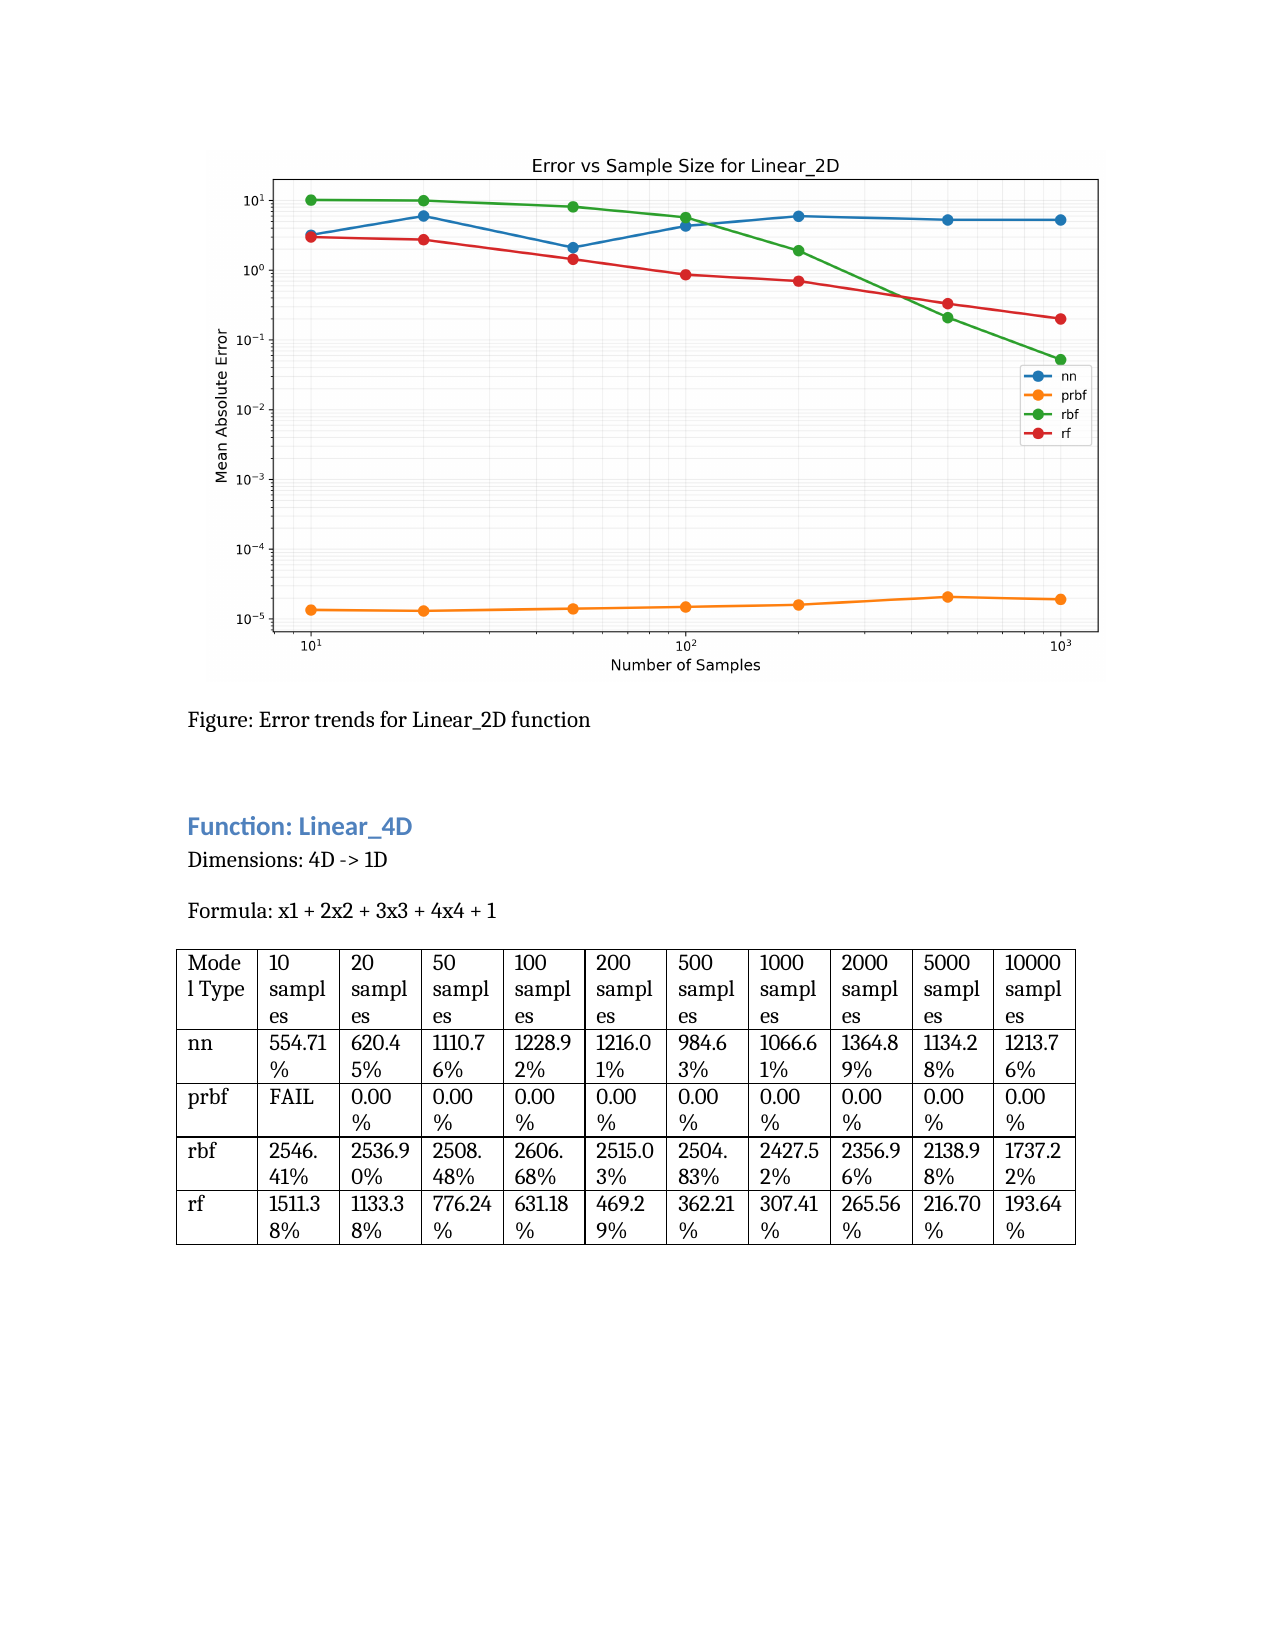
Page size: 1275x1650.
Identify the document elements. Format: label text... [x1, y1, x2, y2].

table_cell 1364.89% [831, 1030, 912, 1083]
table_cell 2138.98% [913, 1138, 993, 1190]
table_cell 631.18% [504, 1191, 584, 1244]
table_cell 984.63% [667, 1030, 748, 1083]
table_cell rbf [177, 1138, 257, 1190]
table_header 1000 samples [749, 950, 830, 1029]
table_cell 554.71% [258, 1030, 339, 1083]
table_cell 1133.38% [340, 1191, 421, 1244]
text Formula: x1 + 2x2 + 3x3 + 4x4 + 1 [187, 898, 1087, 924]
table_cell 2536.90% [340, 1138, 421, 1190]
table_cell 1737.22% [994, 1138, 1075, 1190]
table_cell FAIL [258, 1084, 339, 1136]
table_cell 2546.41% [258, 1138, 339, 1190]
table_cell 1066.61% [749, 1030, 830, 1083]
table_cell 0.00% [749, 1084, 830, 1136]
table_cell 620.45% [340, 1030, 421, 1083]
table_cell 1216.01% [586, 1030, 666, 1083]
table_cell 0.00% [913, 1084, 993, 1136]
text Figure: Error trends for Linear_2D function [187, 707, 1087, 733]
table_header 100 samples [504, 950, 584, 1029]
table_cell 0.00% [994, 1084, 1075, 1136]
table_cell 2508.48% [422, 1138, 503, 1190]
table_cell 265.56% [831, 1191, 912, 1244]
table_cell 0.00% [667, 1084, 748, 1136]
table_header 200 samples [586, 950, 666, 1029]
table_cell 2504.83% [667, 1138, 748, 1190]
table_cell 0.00% [340, 1084, 421, 1136]
table_cell 1511.38% [258, 1191, 339, 1244]
table_cell 1213.76% [994, 1030, 1075, 1083]
table_header 50 samples [422, 950, 503, 1029]
table_cell 1134.28% [913, 1030, 993, 1083]
table_cell 0.00% [586, 1084, 666, 1136]
table_cell 193.64% [994, 1191, 1075, 1244]
table_header 500 samples [667, 950, 748, 1029]
table_cell rf [177, 1191, 257, 1244]
table_cell 1228.92% [504, 1030, 584, 1083]
table_header Model Type [177, 950, 257, 1029]
table_cell 0.00% [831, 1084, 912, 1136]
table_header 2000 samples [831, 950, 912, 1029]
table_cell 216.70% [913, 1191, 993, 1244]
table_cell 0.00% [422, 1084, 503, 1136]
table_cell 2356.96% [831, 1138, 912, 1190]
table_cell 2427.52% [749, 1138, 830, 1190]
table_header 10000 samples [994, 950, 1075, 1029]
table_cell 469.29% [586, 1191, 666, 1244]
table_cell 2606.68% [504, 1138, 584, 1190]
table_cell 0.00% [504, 1084, 584, 1136]
table_cell prbf [177, 1084, 257, 1136]
table_header 10 samples [258, 950, 339, 1029]
table_cell 362.21% [667, 1191, 748, 1244]
table_cell nn [177, 1030, 257, 1083]
table_header 5000 samples [913, 950, 993, 1029]
text Dimensions: 4D -> 1D [187, 847, 1087, 873]
table_cell 776.24% [422, 1191, 503, 1244]
subtitle Function: Linear_4D [187, 809, 1087, 842]
table_cell 1110.76% [422, 1030, 503, 1083]
table_header 20 samples [340, 950, 421, 1029]
table_cell 307.41% [749, 1191, 830, 1244]
table_cell 2515.03% [586, 1138, 666, 1190]
picture [206, 150, 1107, 682]
